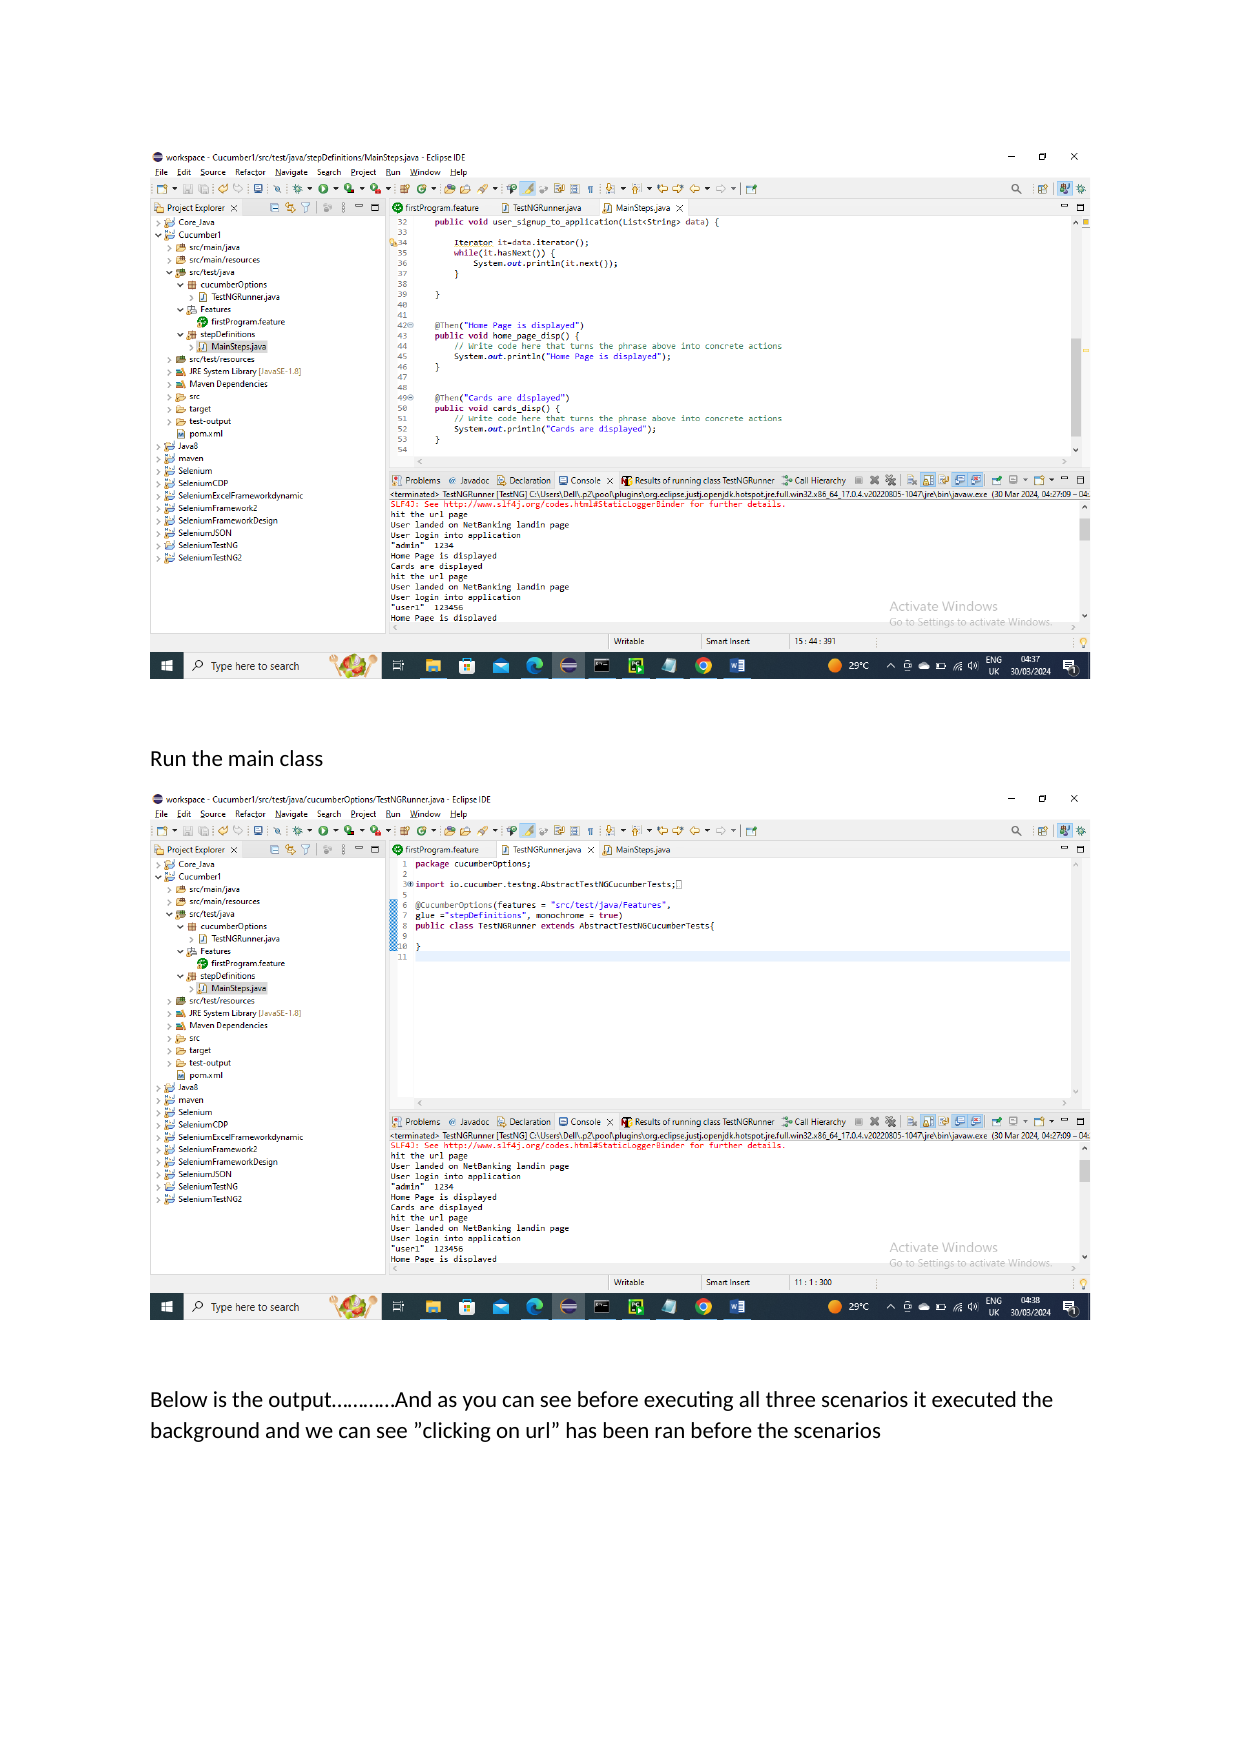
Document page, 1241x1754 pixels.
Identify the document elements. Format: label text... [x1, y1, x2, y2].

picture [150, 791, 1091, 1320]
text Run the main class [150, 744, 1090, 772]
text Below is the output…………And as you can see before executing all three scenarios it executed the background and we can see ”clicking on url” has been ran before the scenarios [150, 1386, 1090, 1444]
picture [150, 150, 1091, 679]
